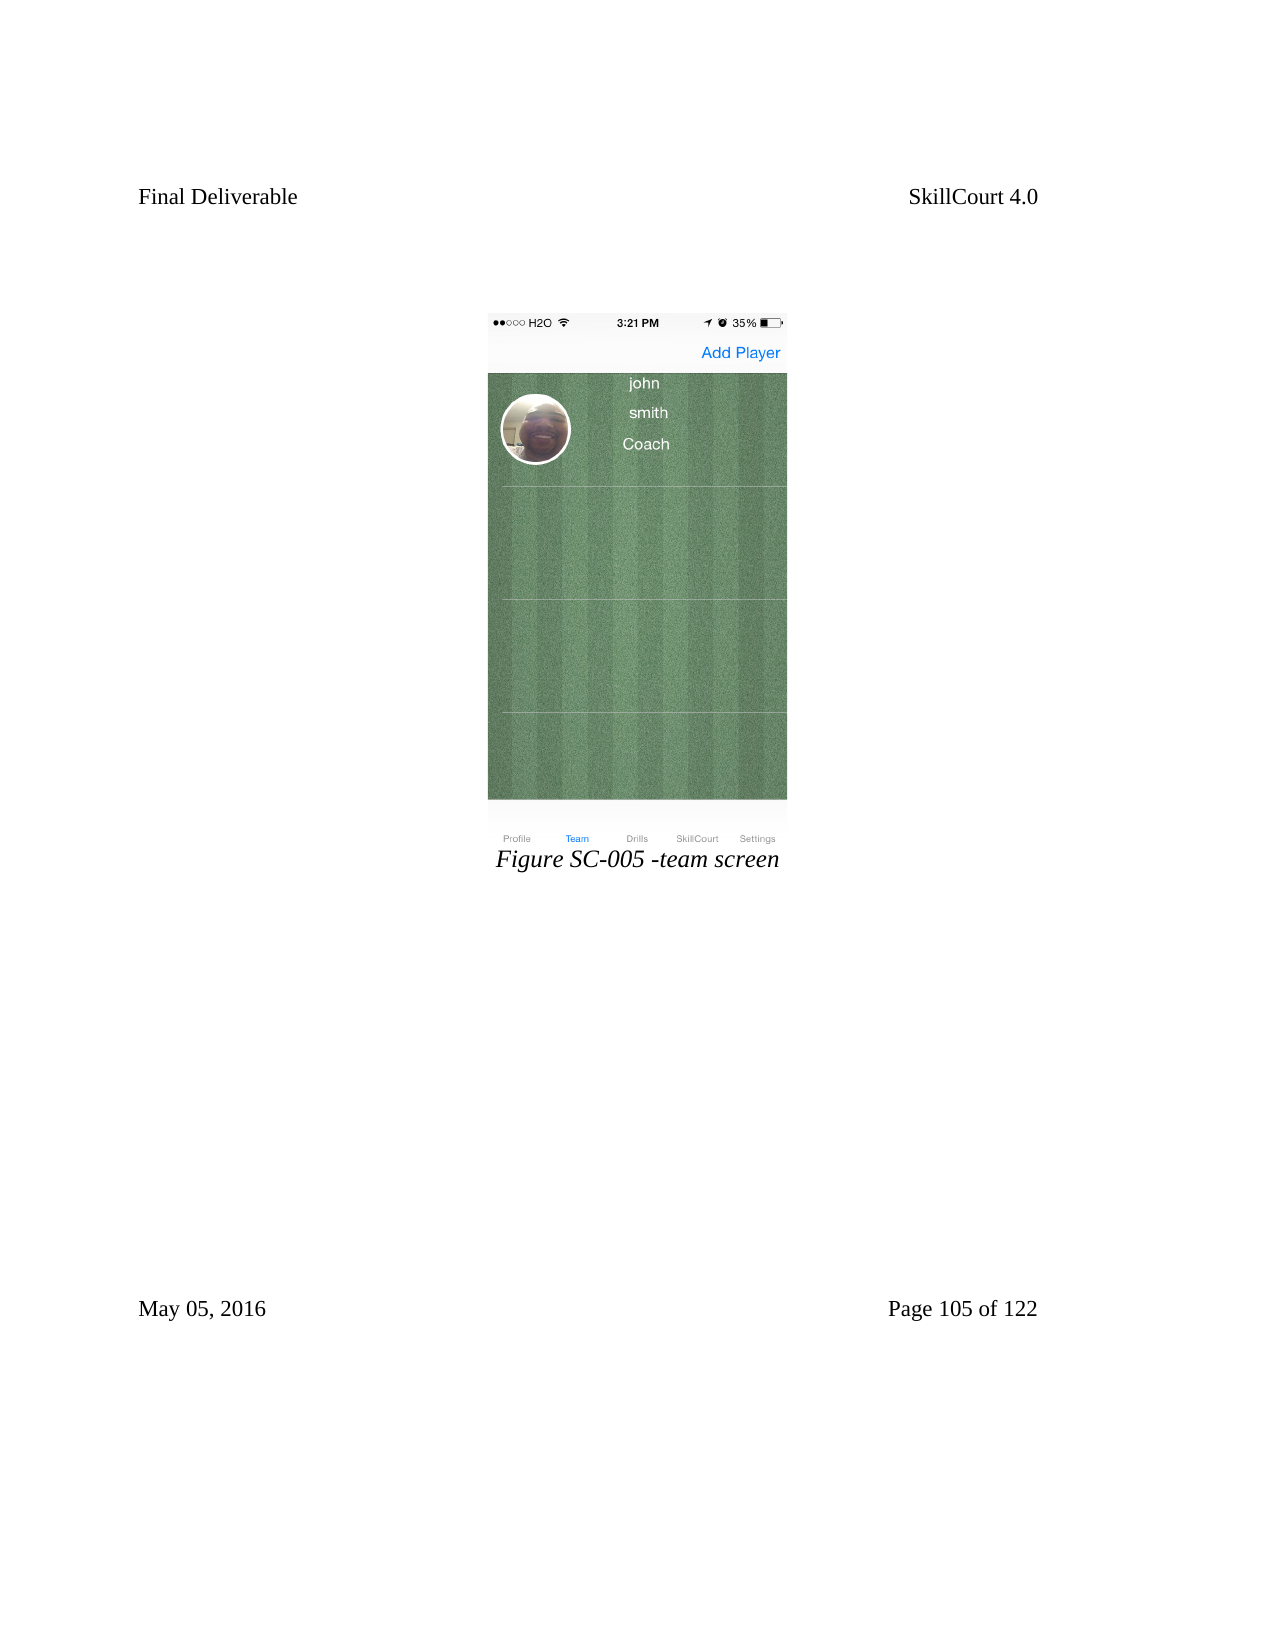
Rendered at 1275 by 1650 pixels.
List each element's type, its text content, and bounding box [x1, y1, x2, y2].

text Figure SC-005 -team screen [150, 844, 1125, 873]
picture [487, 313, 788, 845]
